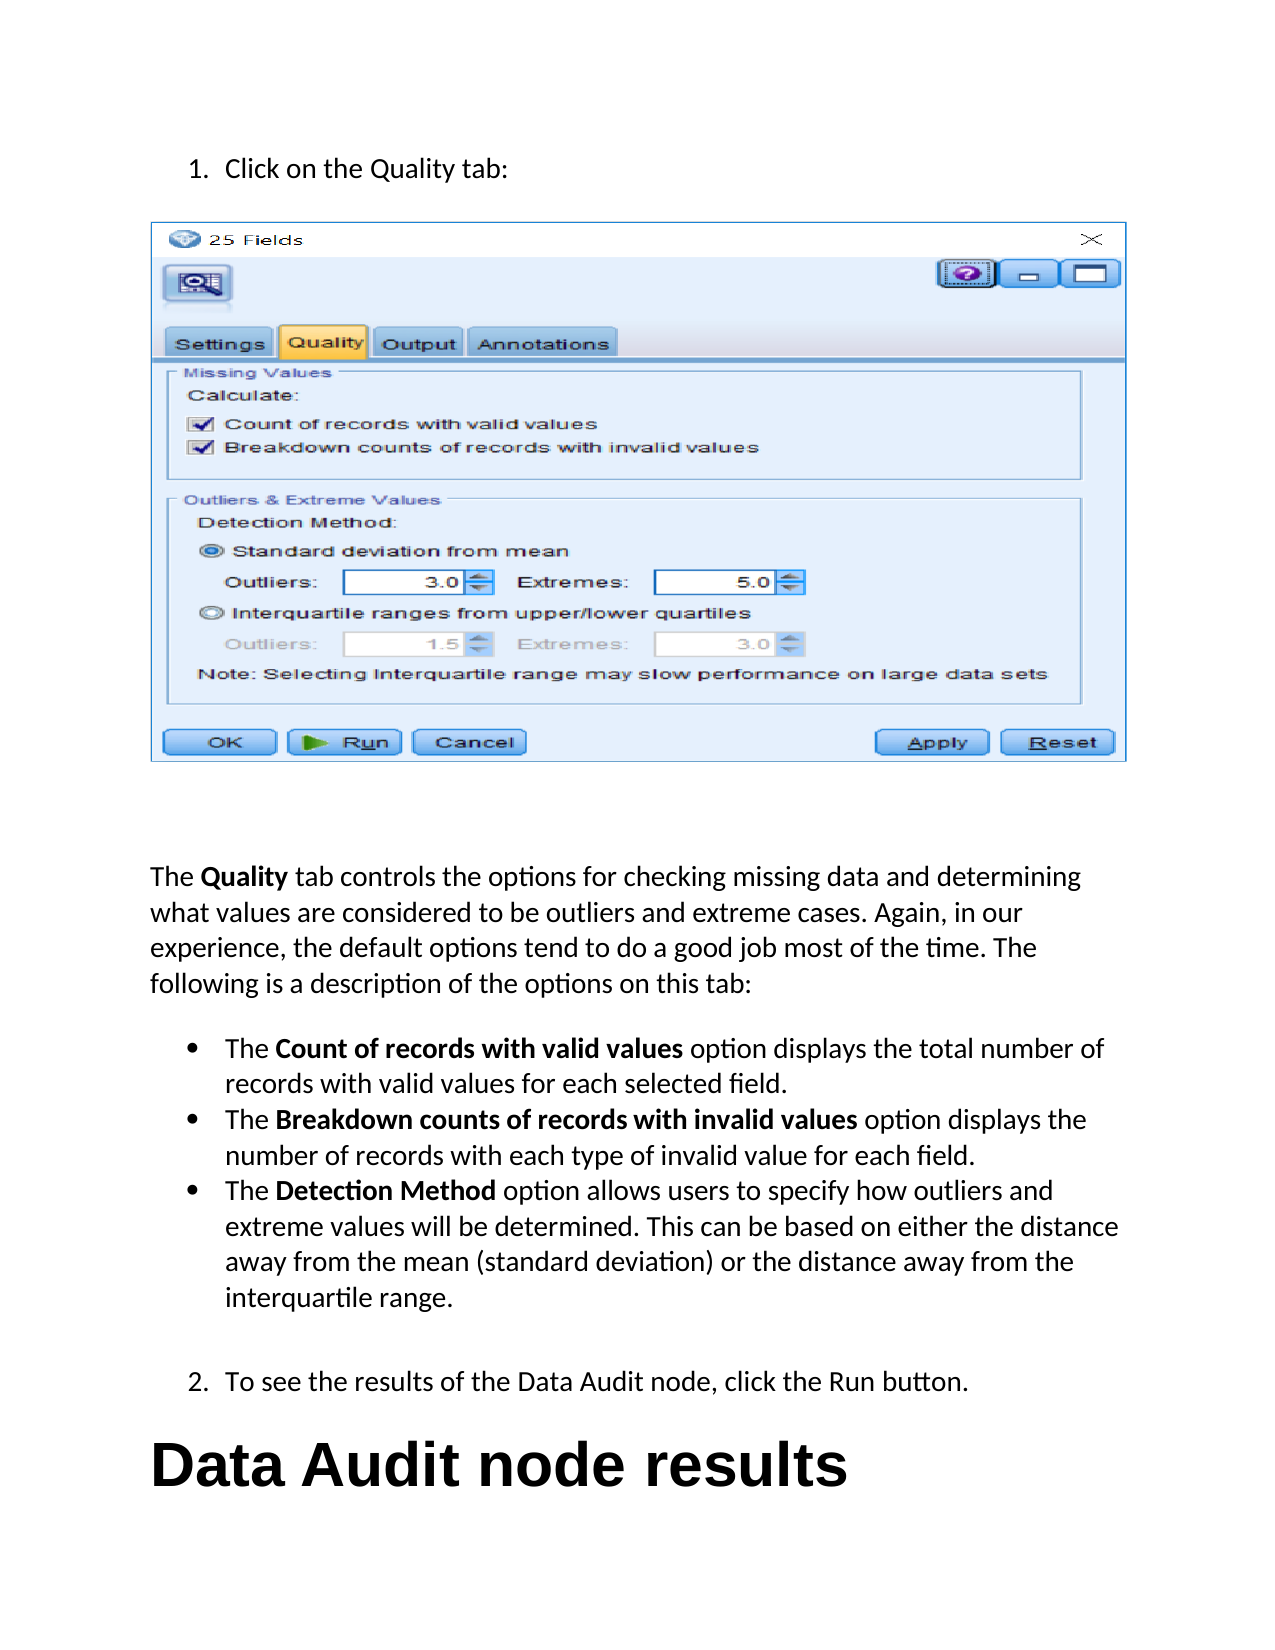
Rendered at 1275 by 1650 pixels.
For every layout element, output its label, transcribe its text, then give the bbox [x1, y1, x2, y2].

list The Count of records with valid values option displays the total number of records with valid values for each selected field. [187, 1030, 1125, 1101]
picture [150, 221, 1127, 762]
text The Quality tab controls the options for checking missing data and determining what values are considered to be outliers and extreme cases. Again, in our experience, the default options tend to do a good job most of the time. The following is a description of the options on this tab: [150, 858, 1125, 1001]
list To see the results of the Data Audit node, click the Run button. [187, 1363, 1125, 1398]
list The Detection Method option allows users to specify how outliers and extreme values will be determined. This can be based on either the distance away from the mean (standard deviation) or the distance away from the interquartile range. [187, 1172, 1125, 1315]
list Click on the Quality tab: [187, 150, 1125, 186]
list The Breakdown counts of records with invalid values option displays the number of records with each type of invalid value for each field. [187, 1101, 1125, 1172]
subtitle Data Audit node results [150, 1428, 1125, 1499]
